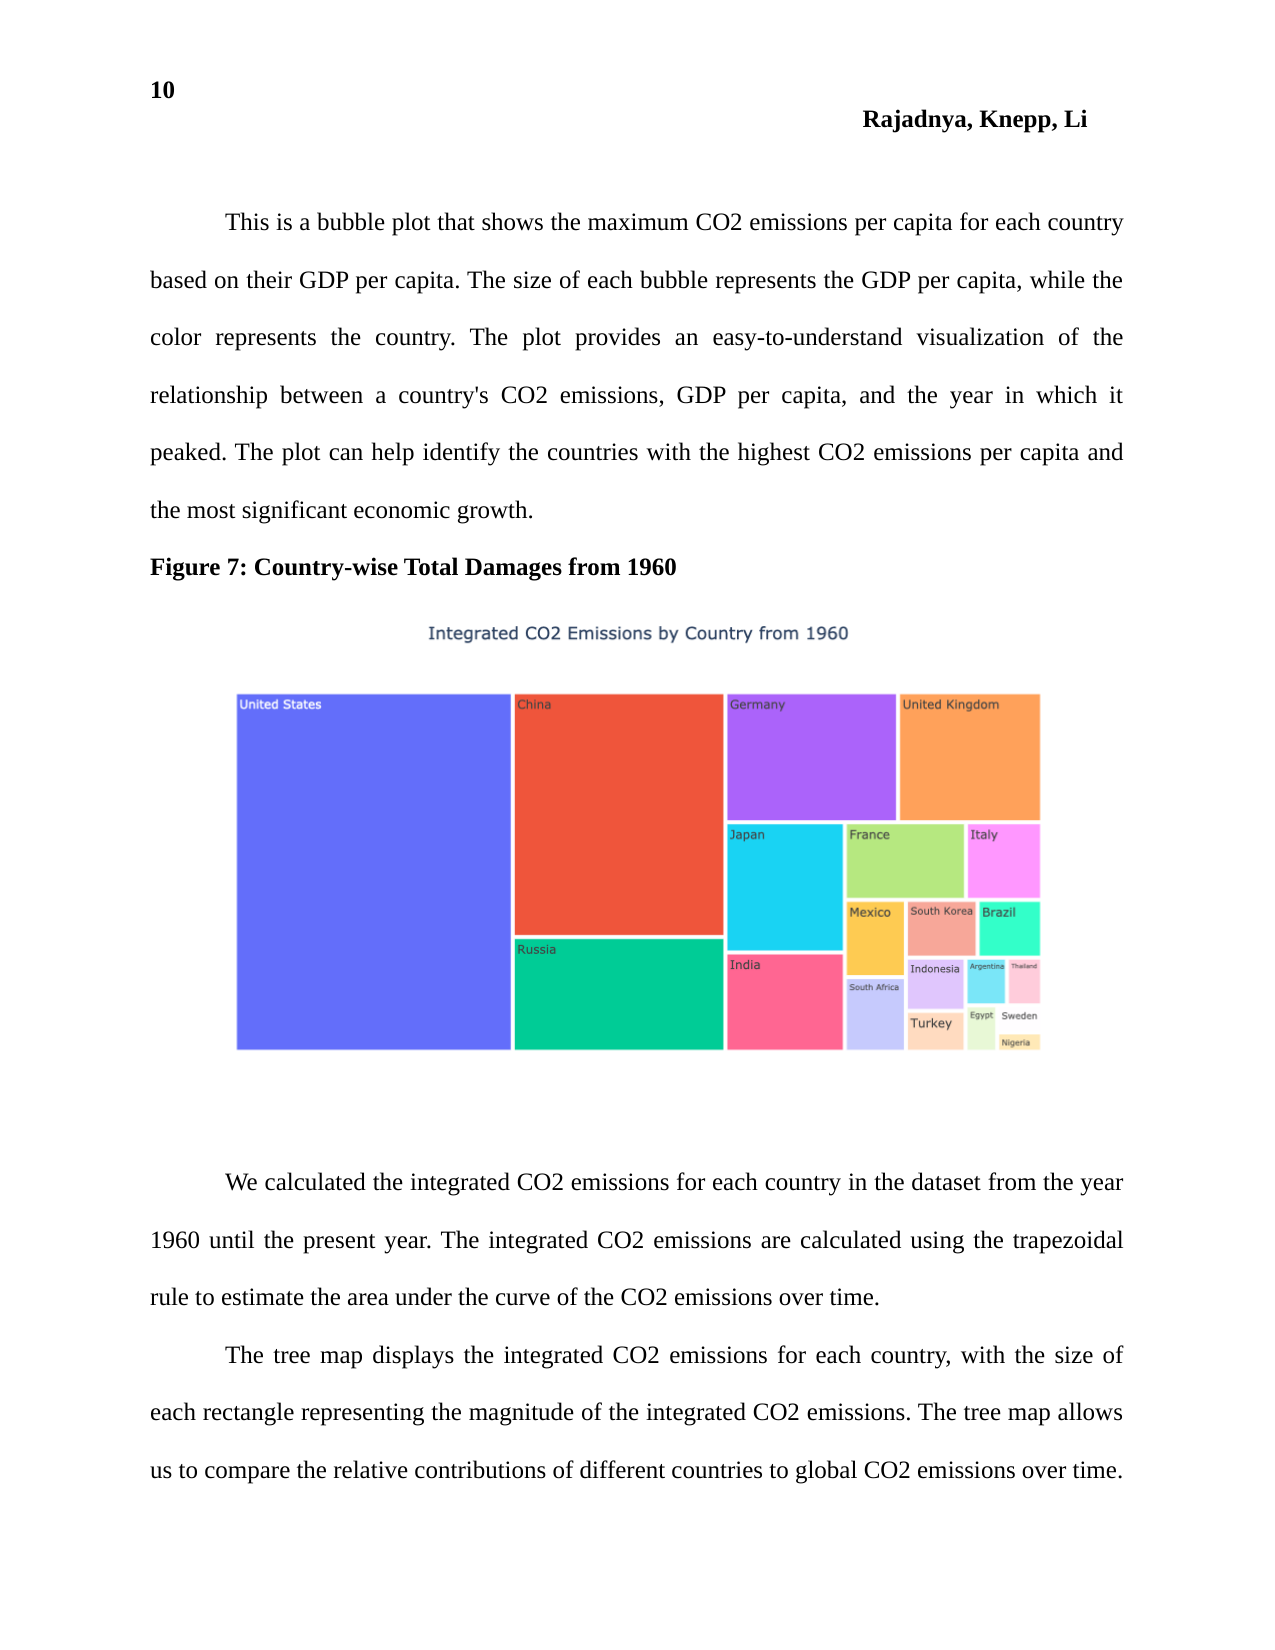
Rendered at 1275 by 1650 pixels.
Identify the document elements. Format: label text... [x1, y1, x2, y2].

text We calculated the integrated CO2 emissions for each country in the dataset from the year 1960 until the present year. The integrated CO2 emissions are calculated using the trapezoidal rule to estimate the area under the curve of the CO2 emissions over time. [150, 1167, 1125, 1311]
text The tree map displays the integrated CO2 emissions for each country, with the size of each rectangle representing the magnitude of the integrated CO2 emissions. The tree map allows us to compare the relative contributions of different countries to global CO2 emissions over time. [150, 1340, 1125, 1483]
picture [150, 610, 1125, 1137]
text Figure 7: Country-wise Total Damages from 1960 [150, 552, 1125, 581]
text This is a bubble plot that shows the maximum CO2 emissions per capita for each country based on their GDP per capita. The size of each bubble represents the GDP per capita, while the color represents the country. The plot provides an easy-to-understand visualization of the relationship between a country's CO2 emissions, GDP per capita, and the year in which it peaked. The plot can help identify the countries with the highest CO2 emissions per capita and the most significant economic growth. [150, 207, 1125, 524]
